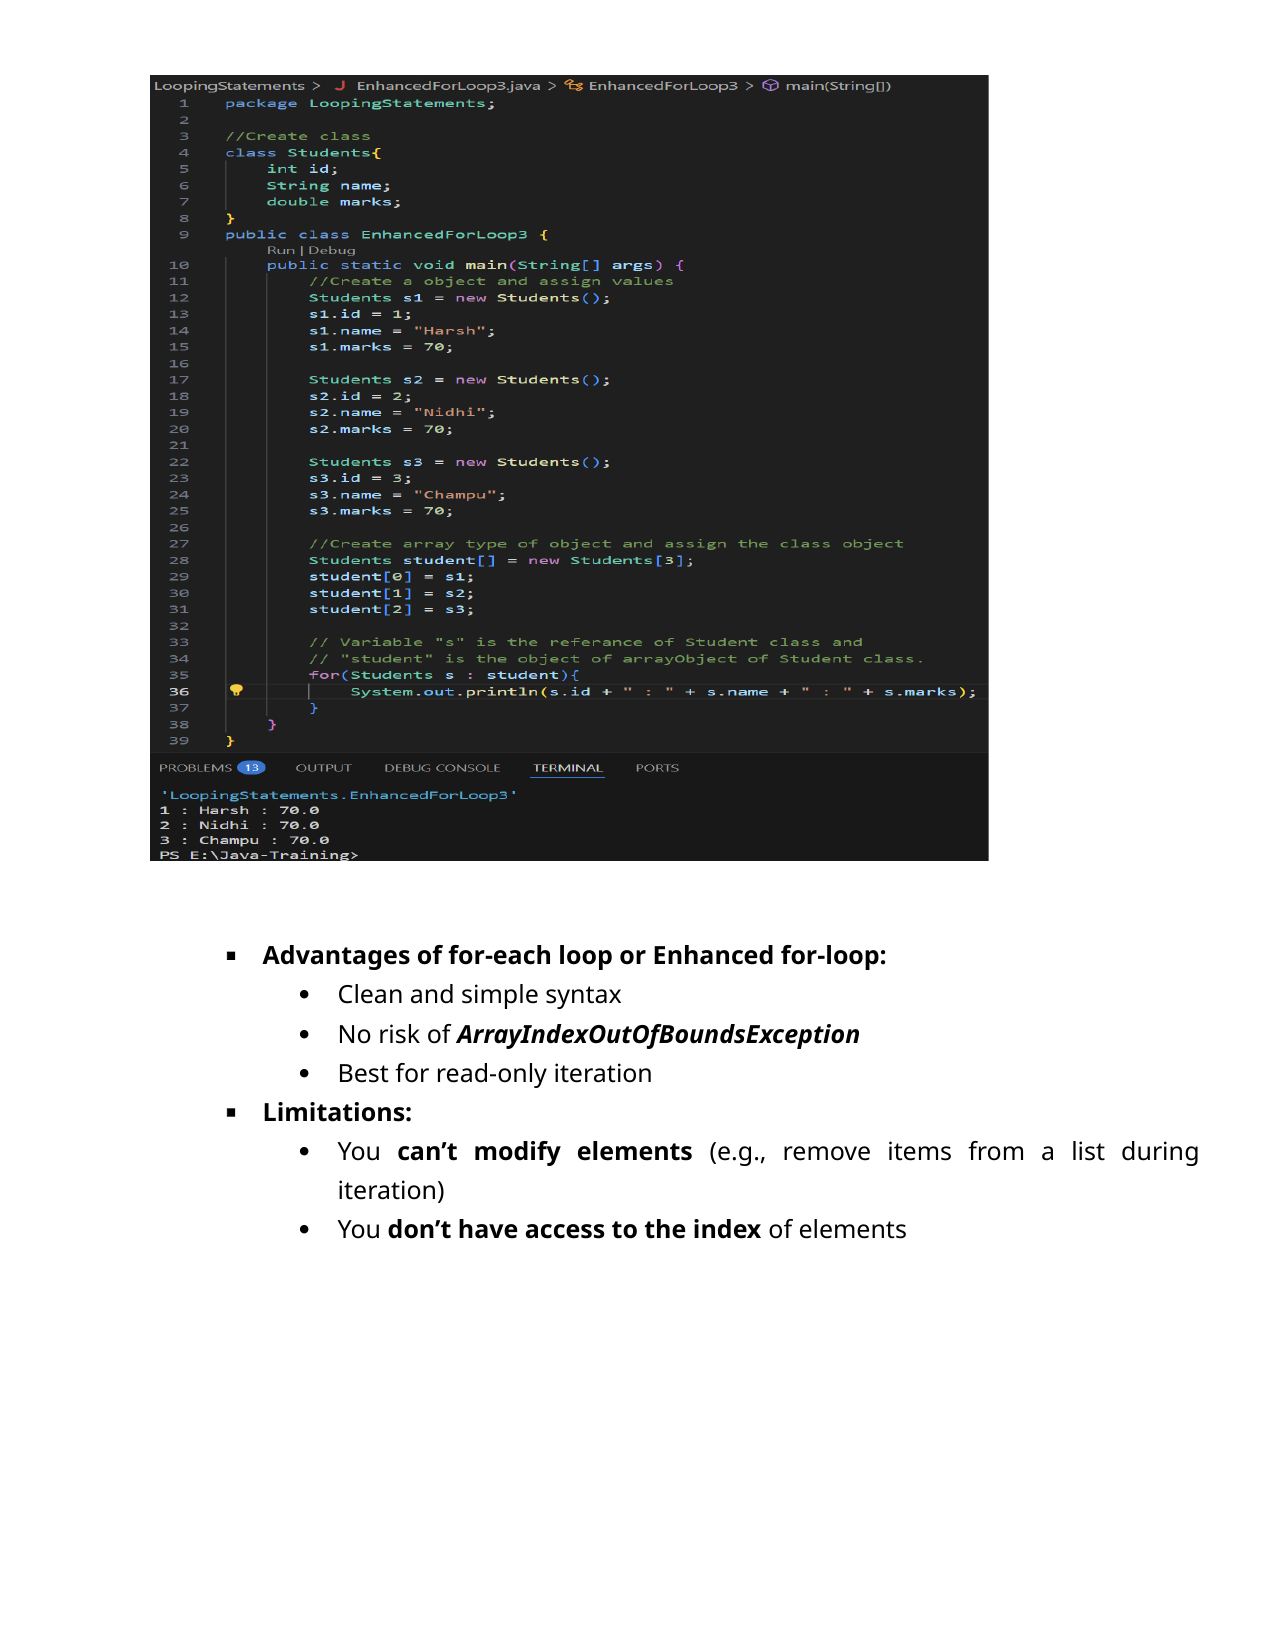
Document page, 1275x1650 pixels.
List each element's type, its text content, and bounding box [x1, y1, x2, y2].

list Limitations: [225, 1095, 1200, 1129]
picture [150, 75, 989, 861]
list You don’t have access to the index of elements [300, 1212, 1200, 1246]
list Best for read-only iteration [300, 1056, 1200, 1089]
list You can’t modify elements (e.g., remove items from a list during iteration) [300, 1134, 1200, 1207]
list No risk of ArrayIndexOutOfBoundsException [300, 1016, 1200, 1050]
list Advantages of for-each loop or Enhanced for-loop: [225, 938, 1200, 972]
list Clean and simple syntax [300, 977, 1200, 1011]
